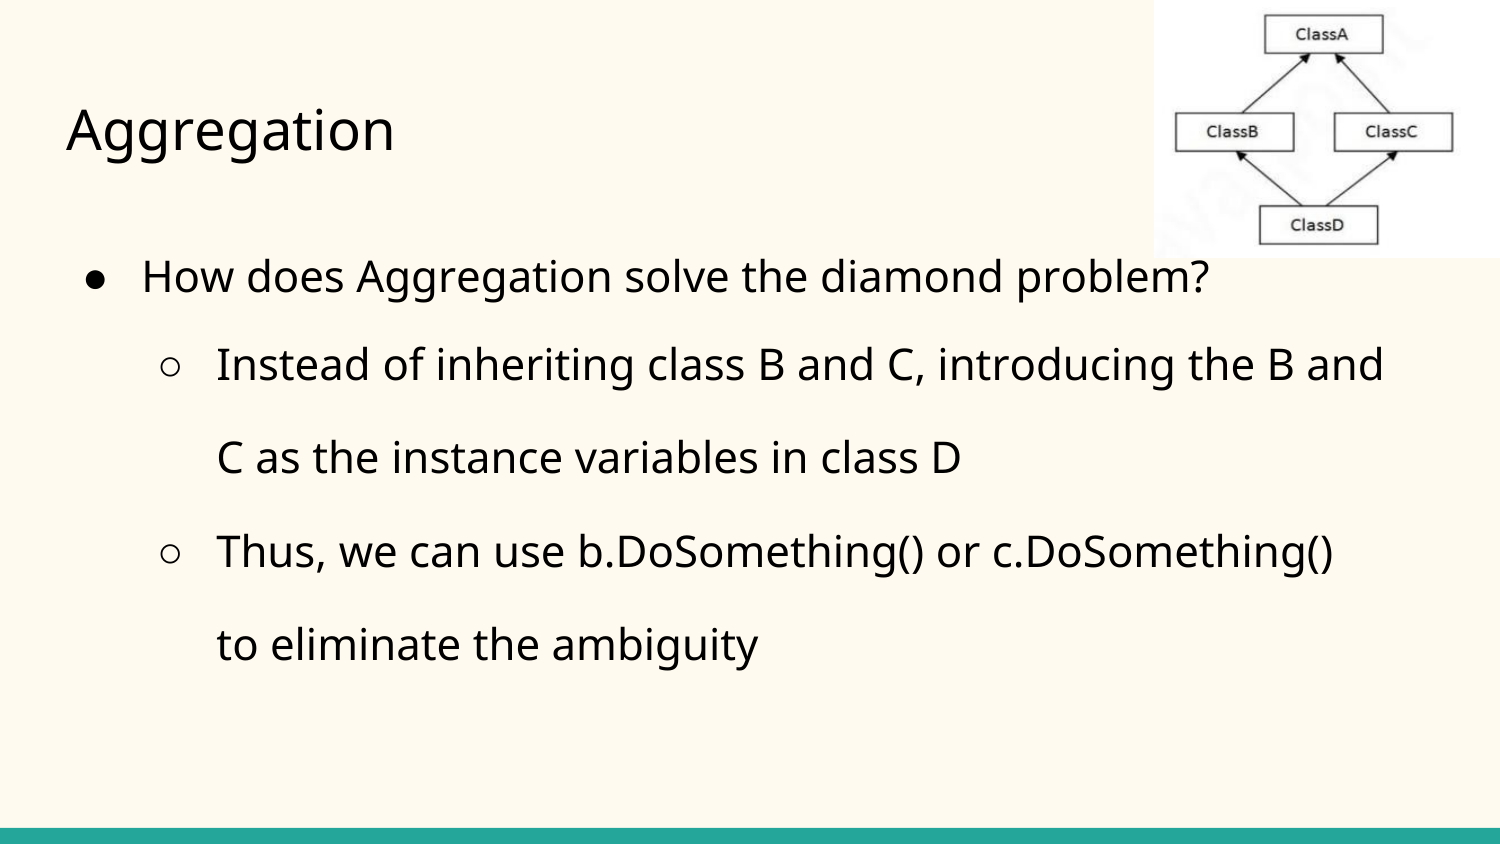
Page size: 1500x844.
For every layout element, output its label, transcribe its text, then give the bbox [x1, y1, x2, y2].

subtitle Aggregation [66, 90, 1500, 167]
picture [1154, 167, 1500, 246]
picture [1154, 0, 1500, 90]
list How does Aggregation solve the diamond problem? [82, 246, 1500, 306]
list Thus, we can use b.DoSomething() or c.DoSomething() to eliminate the ambiguity [157, 520, 1341, 673]
list Instead of inheriting class B and C, introducing the B and C as the instance variables in class D [157, 334, 1418, 486]
